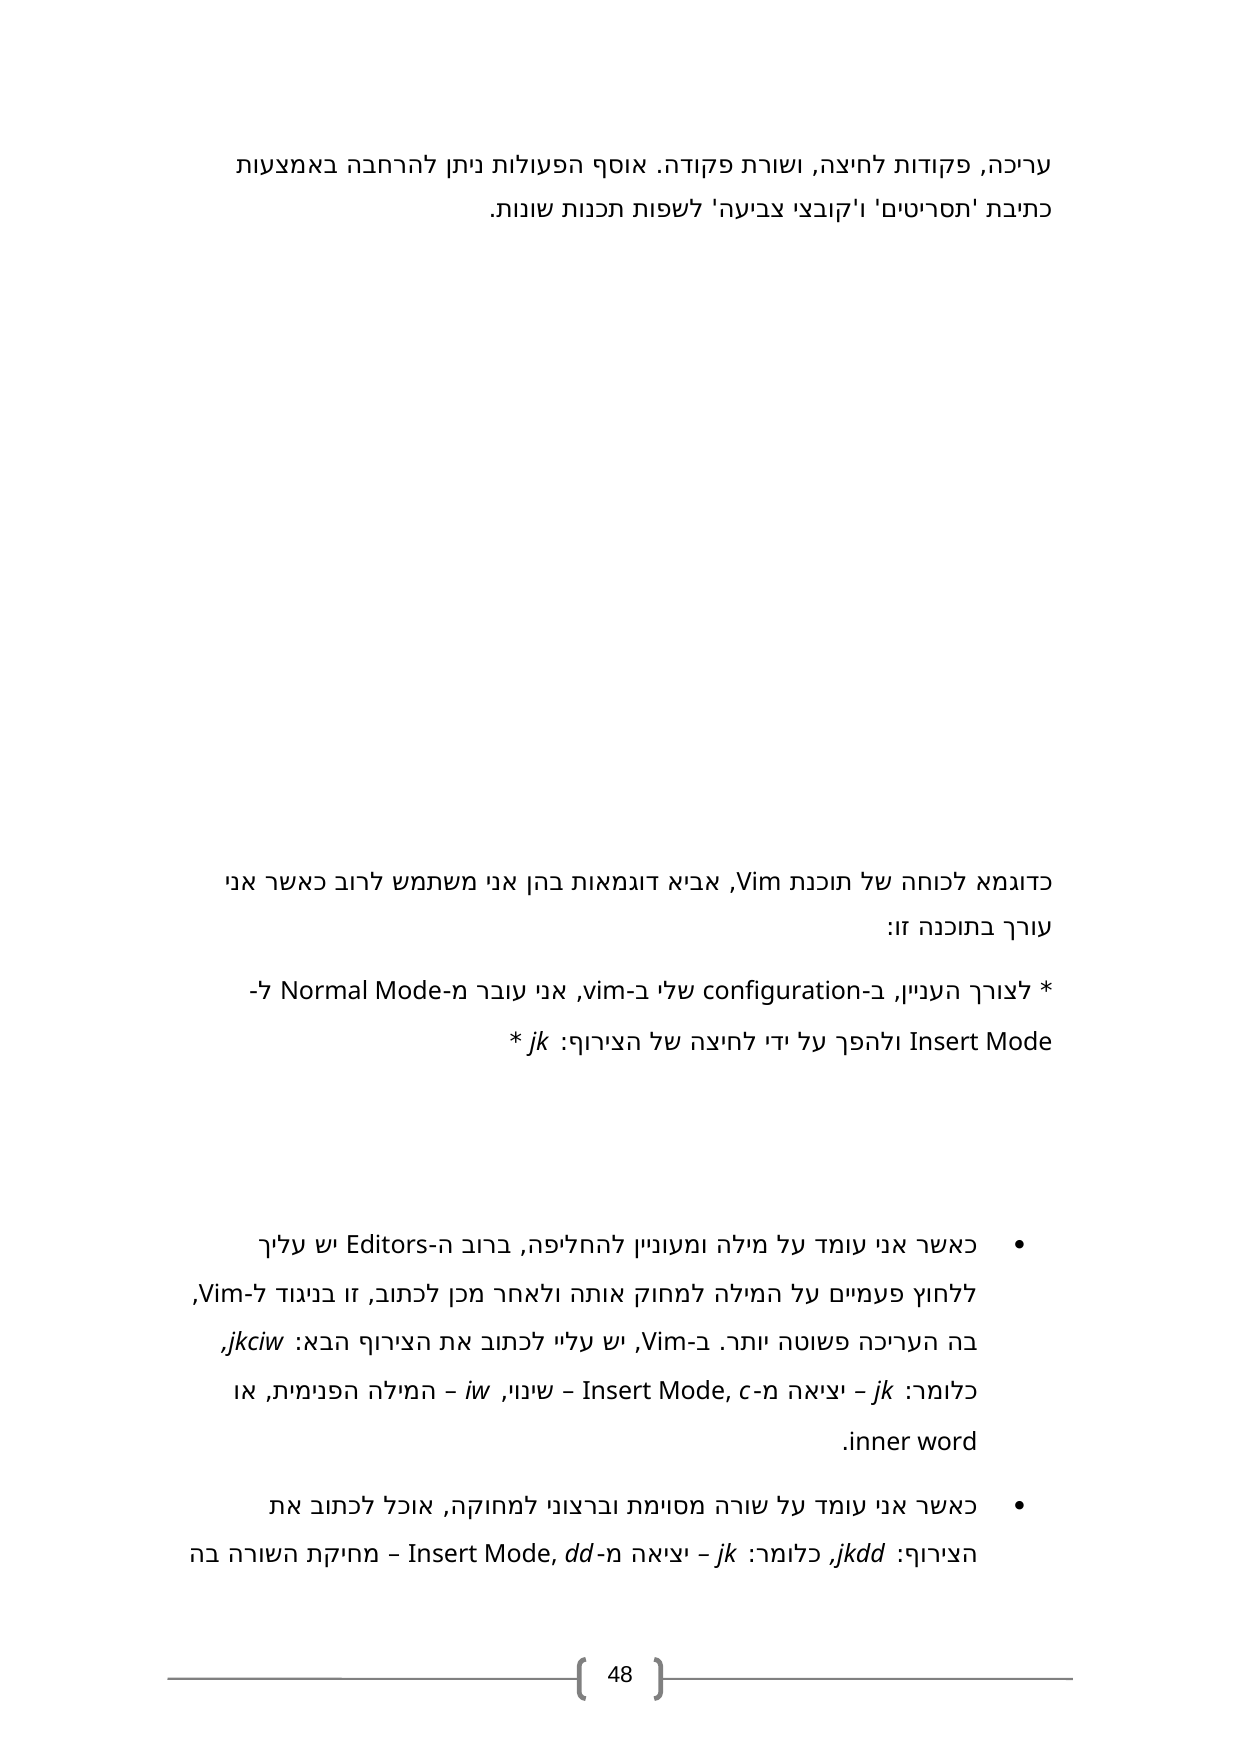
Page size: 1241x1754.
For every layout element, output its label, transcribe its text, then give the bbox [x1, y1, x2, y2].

text * לצורך העניין, ב-configuration שלי ב-vim, אני עובר מ-Normal Mode ל- Insert Mode ולהפך על ידי לחיצה של הצירוף: jk * [187, 973, 1053, 1058]
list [187, 1491, 1015, 1569]
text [187, 150, 1053, 223]
list כאשר אני עומד על מילה ומעוניין להחליפה, ברוב ה-Editors יש עליך ללחוץ פעמיים על המילה למחוק אותה ולאחר מכן לכתוב, זו בניגוד ל-Vim, בה העריכה פשוטה יותר. ב-Vim, יש עליי לכתוב את הצירוף הבא: jkciw, כלומר: jk – יציאה מ-Insert Mode, c – שינוי, iw – המילה הפנימית, או inner word. [187, 1227, 1015, 1458]
text כדוגמא לכוחה של תוכנת Vim, אביא דוגמאות בהן אני משתמש לרוב כאשר אני עורך בתוכנה זו: [187, 863, 1053, 941]
